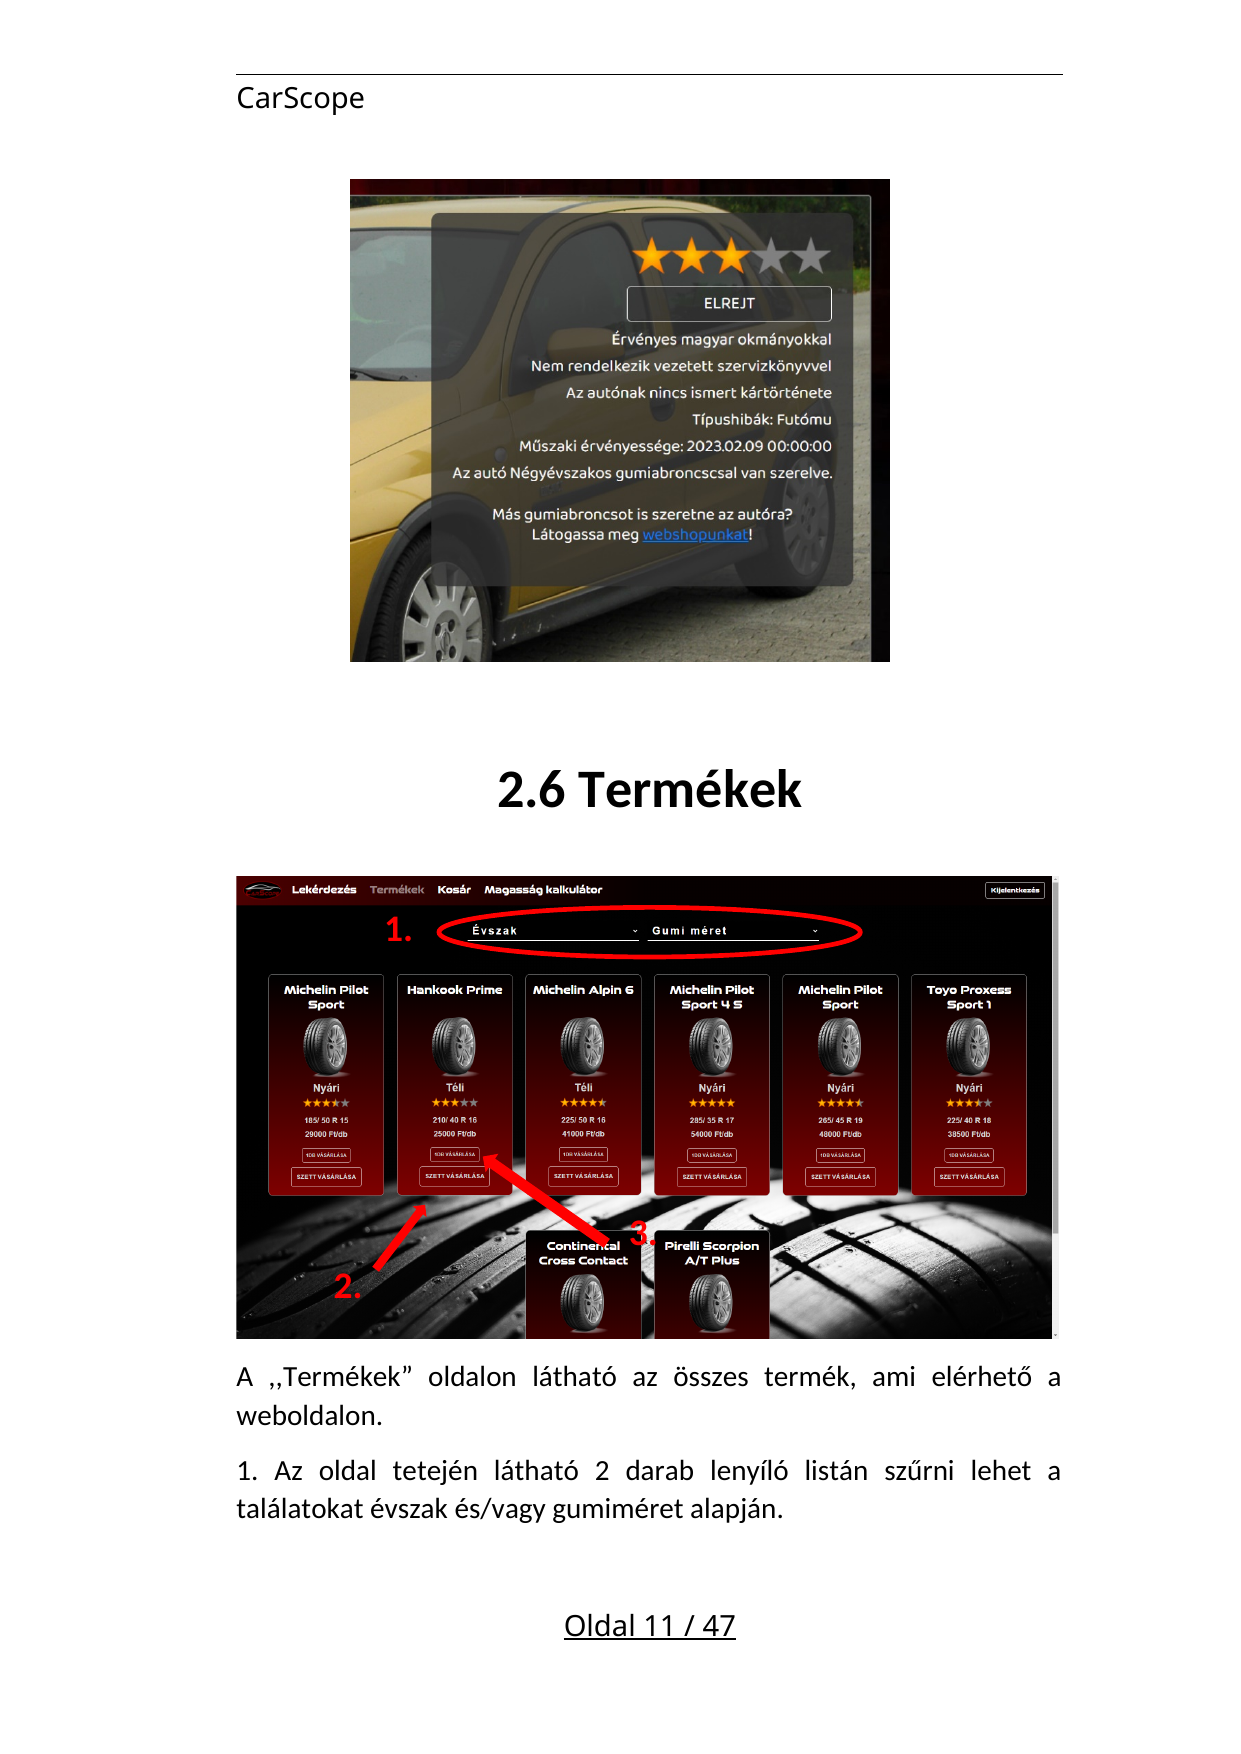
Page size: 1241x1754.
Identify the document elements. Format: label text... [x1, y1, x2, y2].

text A ,,Termékek” oldalon látható az összes termék, ami elérhető a weboldalon. [236, 1358, 1063, 1432]
subtitle 2.6 Termékek [236, 755, 1063, 821]
text 1. Az oldal tetején látható 2 darab lenyíló listán szűrni lehet a találatokat évszak és/vagy gumiméret alapján. [236, 1452, 1063, 1526]
picture [350, 179, 890, 662]
picture [236, 876, 1059, 1339]
